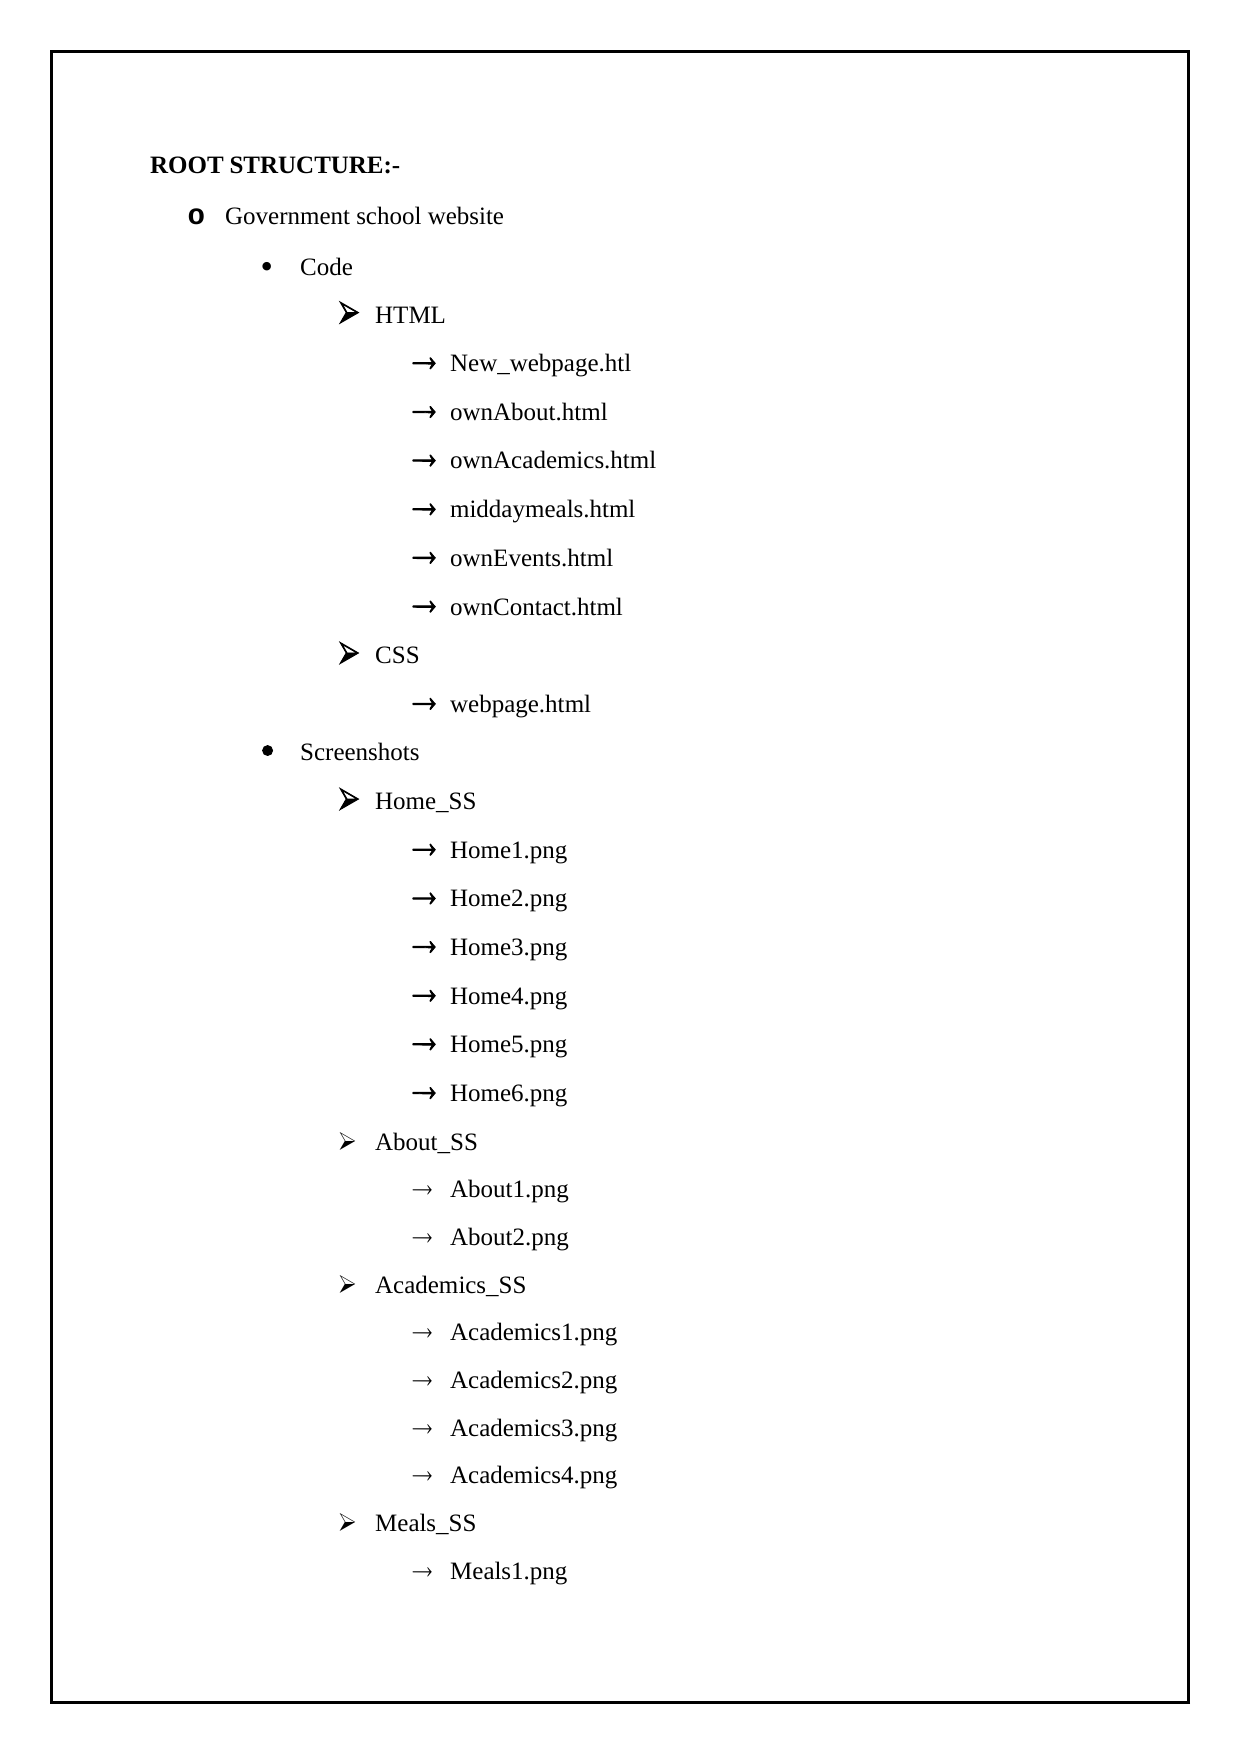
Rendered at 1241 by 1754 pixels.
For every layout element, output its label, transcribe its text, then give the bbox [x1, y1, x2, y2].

list middaymeals.html [412, 494, 1090, 524]
list ownAbout.html [412, 397, 1090, 427]
list New_webpage.htl [412, 348, 1090, 378]
list Meals1.png [412, 1556, 1090, 1585]
list Academics4.png [412, 1461, 1090, 1489]
list About_SS [337, 1127, 1090, 1155]
list Home6.png [412, 1078, 1090, 1108]
list webpage.html [412, 689, 1090, 718]
text ROOT STRUCTURE:- [150, 150, 1090, 179]
list Home4.png [412, 981, 1090, 1010]
list Government school website [187, 200, 1090, 233]
list About2.png [412, 1222, 1090, 1251]
list Meals_SS [337, 1508, 1090, 1537]
list Home2.png [412, 883, 1090, 913]
list Code [262, 252, 1090, 281]
list ownContact.html [412, 592, 1090, 621]
list ownAcademics.html [412, 446, 1090, 475]
list CSS [337, 640, 1090, 670]
list Home1.png [412, 835, 1090, 864]
list Academics3.png [412, 1413, 1090, 1442]
list About1.png [412, 1174, 1090, 1203]
list HTML [337, 300, 1090, 329]
list ownEvents.html [412, 543, 1090, 573]
list Academics_SS [337, 1270, 1090, 1298]
list Screenshots [262, 737, 1090, 767]
list Home3.png [412, 932, 1090, 962]
list Home_SS [337, 786, 1090, 816]
list Academics1.png [412, 1317, 1090, 1346]
list Home5.png [412, 1029, 1090, 1059]
list Academics2.png [412, 1365, 1090, 1394]
